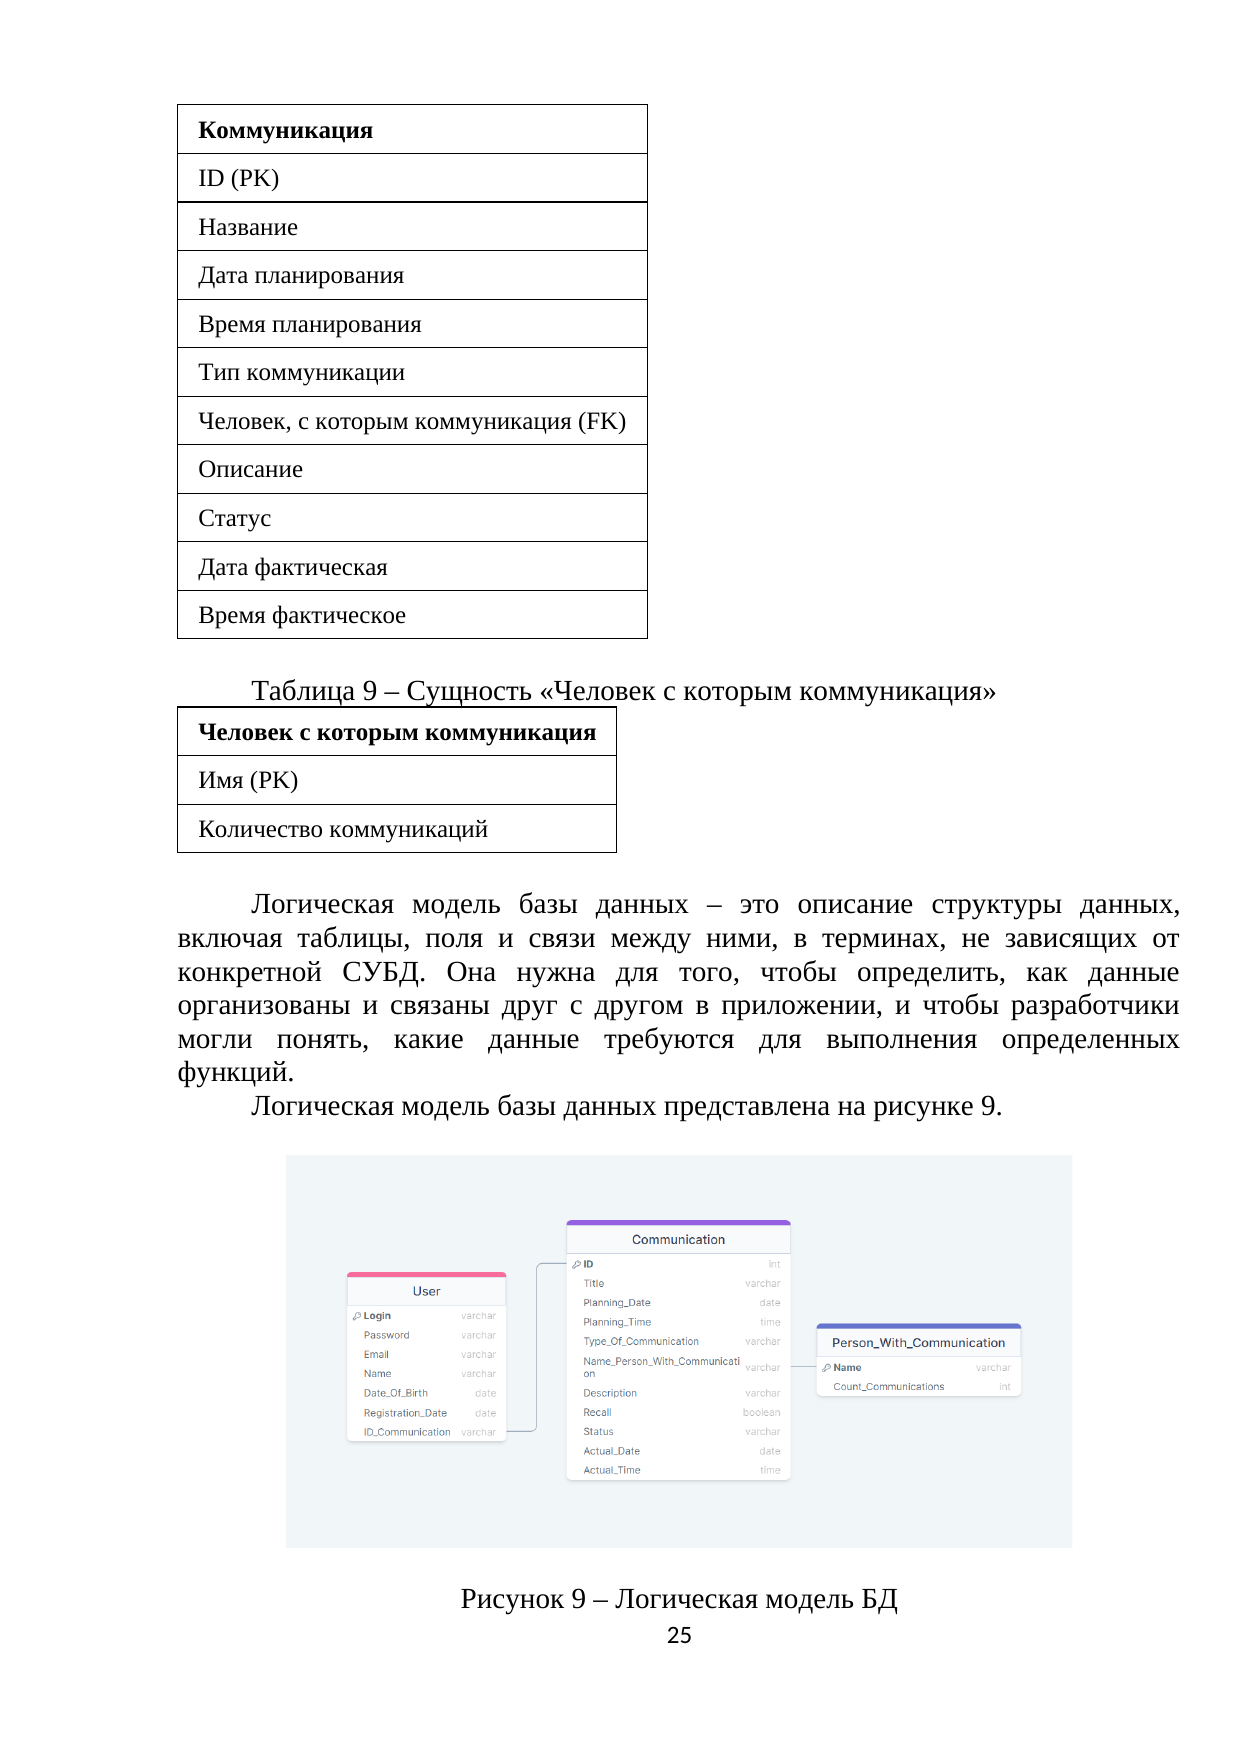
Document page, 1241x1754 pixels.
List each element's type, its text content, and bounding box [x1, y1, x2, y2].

table_header Человек с которым коммуникация [178, 708, 616, 755]
text Рисунок 9 – Логическая модель БД [177, 1582, 1181, 1615]
table_cell Время фактическое [178, 591, 647, 638]
table_cell Имя (PK) [178, 756, 616, 803]
table_cell Количество коммуникаций [178, 805, 616, 852]
picture [285, 1155, 1073, 1548]
table_cell Тип коммуникации [178, 348, 647, 396]
text Таблица 9 – Сущность «Человек с которым коммуникация» [177, 673, 1181, 706]
table_cell Название [178, 203, 647, 250]
text Логическая модель базы данных – это описание структуры данных, включая таблицы, поля и связи между ними, в терминах, не зависящих от конкретной СУБД. Она нужна для того, чтобы определить, как данные организованы и связаны друг с другом в приложении, и чтобы разработчики могли понять, какие данные требуются для выполнения определенных функций. [177, 887, 1181, 1088]
table_cell Человек, с которым коммуникация (FK) [178, 397, 647, 444]
table_cell Описание [178, 445, 647, 493]
table_header Коммуникация [178, 105, 647, 153]
table_cell Дата фактическая [178, 542, 647, 590]
text Логическая модель базы данных представлена на рисунке 9. [177, 1088, 1181, 1121]
table_cell ID (PK) [178, 154, 647, 201]
table_cell Статус [178, 494, 647, 541]
table_cell Время планирования [178, 300, 647, 347]
table_cell Дата планирования [178, 251, 647, 298]
